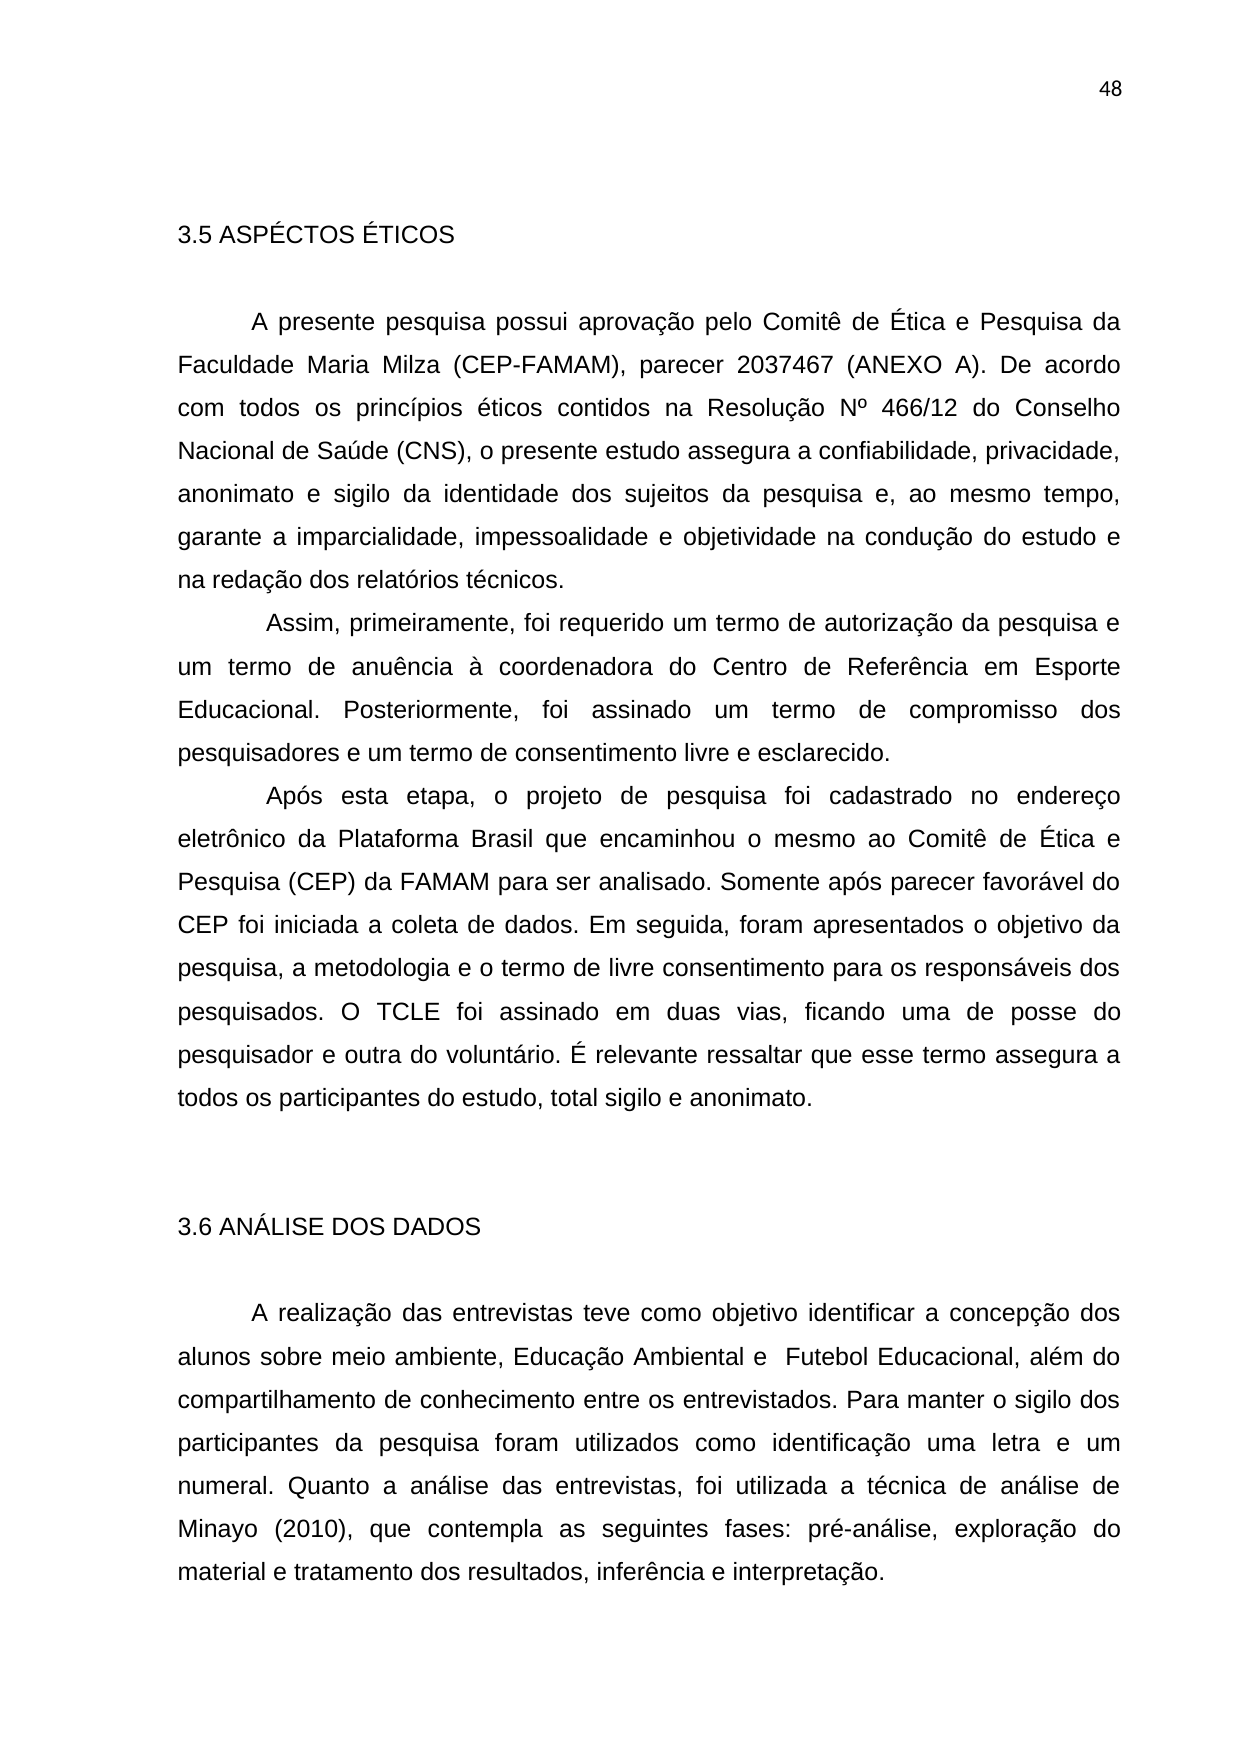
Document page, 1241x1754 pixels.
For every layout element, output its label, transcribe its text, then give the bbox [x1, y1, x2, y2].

text A realização das entrevistas teve como objetivo identificar a concepção dos alunos sobre meio ambiente, Educação Ambiental e Futebol Educacional, além do compartilhamento de conhecimento entre os entrevistados. Para manter o sigilo dos participantes da pesquisa foram utilizados como identificação uma letra e um numeral. Quanto a análise das entrevistas, foi utilizada a técnica de análise de Minayo (2010), que contempla as seguintes fases: pré-análise, exploração do material e tratamento dos resultados, inferência e interpretação. [177, 1298, 1122, 1586]
text Após esta etapa, o projeto de pesquisa foi cadastrado no endereço eletrônico da Plataforma Brasil que encaminhou o mesmo ao Comitê de Ética e Pesquisa (CEP) da FAMAM para ser analisado. Somente após parecer favorável do CEP foi iniciada a coleta de dados. Em seguida, foram apresentados o objetivo da pesquisa, a metodologia e o termo de livre consentimento para os responsáveis dos pesquisados. O TCLE foi assinado em duas vias, ficando uma de posse do pesquisador e outra do voluntário. É relevante ressaltar que esse termo assegura a todos os participantes do estudo, total sigilo e anonimato. [177, 781, 1122, 1112]
text A presente pesquisa possui aprovação pelo Comitê de Ética e Pesquisa da Faculdade Maria Milza (CEP-FAMAM), parecer 2037467 (ANEXO A). De acordo com todos os princípios éticos contidos na Resolução Nº 466/12 do Conselho Nacional de Saúde (CNS), o presente estudo assegura a confiabilidade, privacidade, anonimato e sigilo da identidade dos sujeitos da pesquisa e, ao mesmo tempo, garante a imparcialidade, impessoalidade e objetividade na condução do estudo e na redação dos relatórios técnicos. [177, 307, 1122, 594]
text 3.6 ANÁLISE DOS DADOS [177, 1212, 1122, 1241]
text 3.5 ASPÉCTOS ÉTICOS [177, 220, 1122, 249]
text Assim, primeiramente, foi requerido um termo de autorização da pesquisa e um termo de anuência à coordenadora do Centro de Referência em Esporte Educacional. Posteriormente, foi assinado um termo de compromisso dos pesquisadores e um termo de consentimento livre e esclarecido. [177, 608, 1122, 767]
